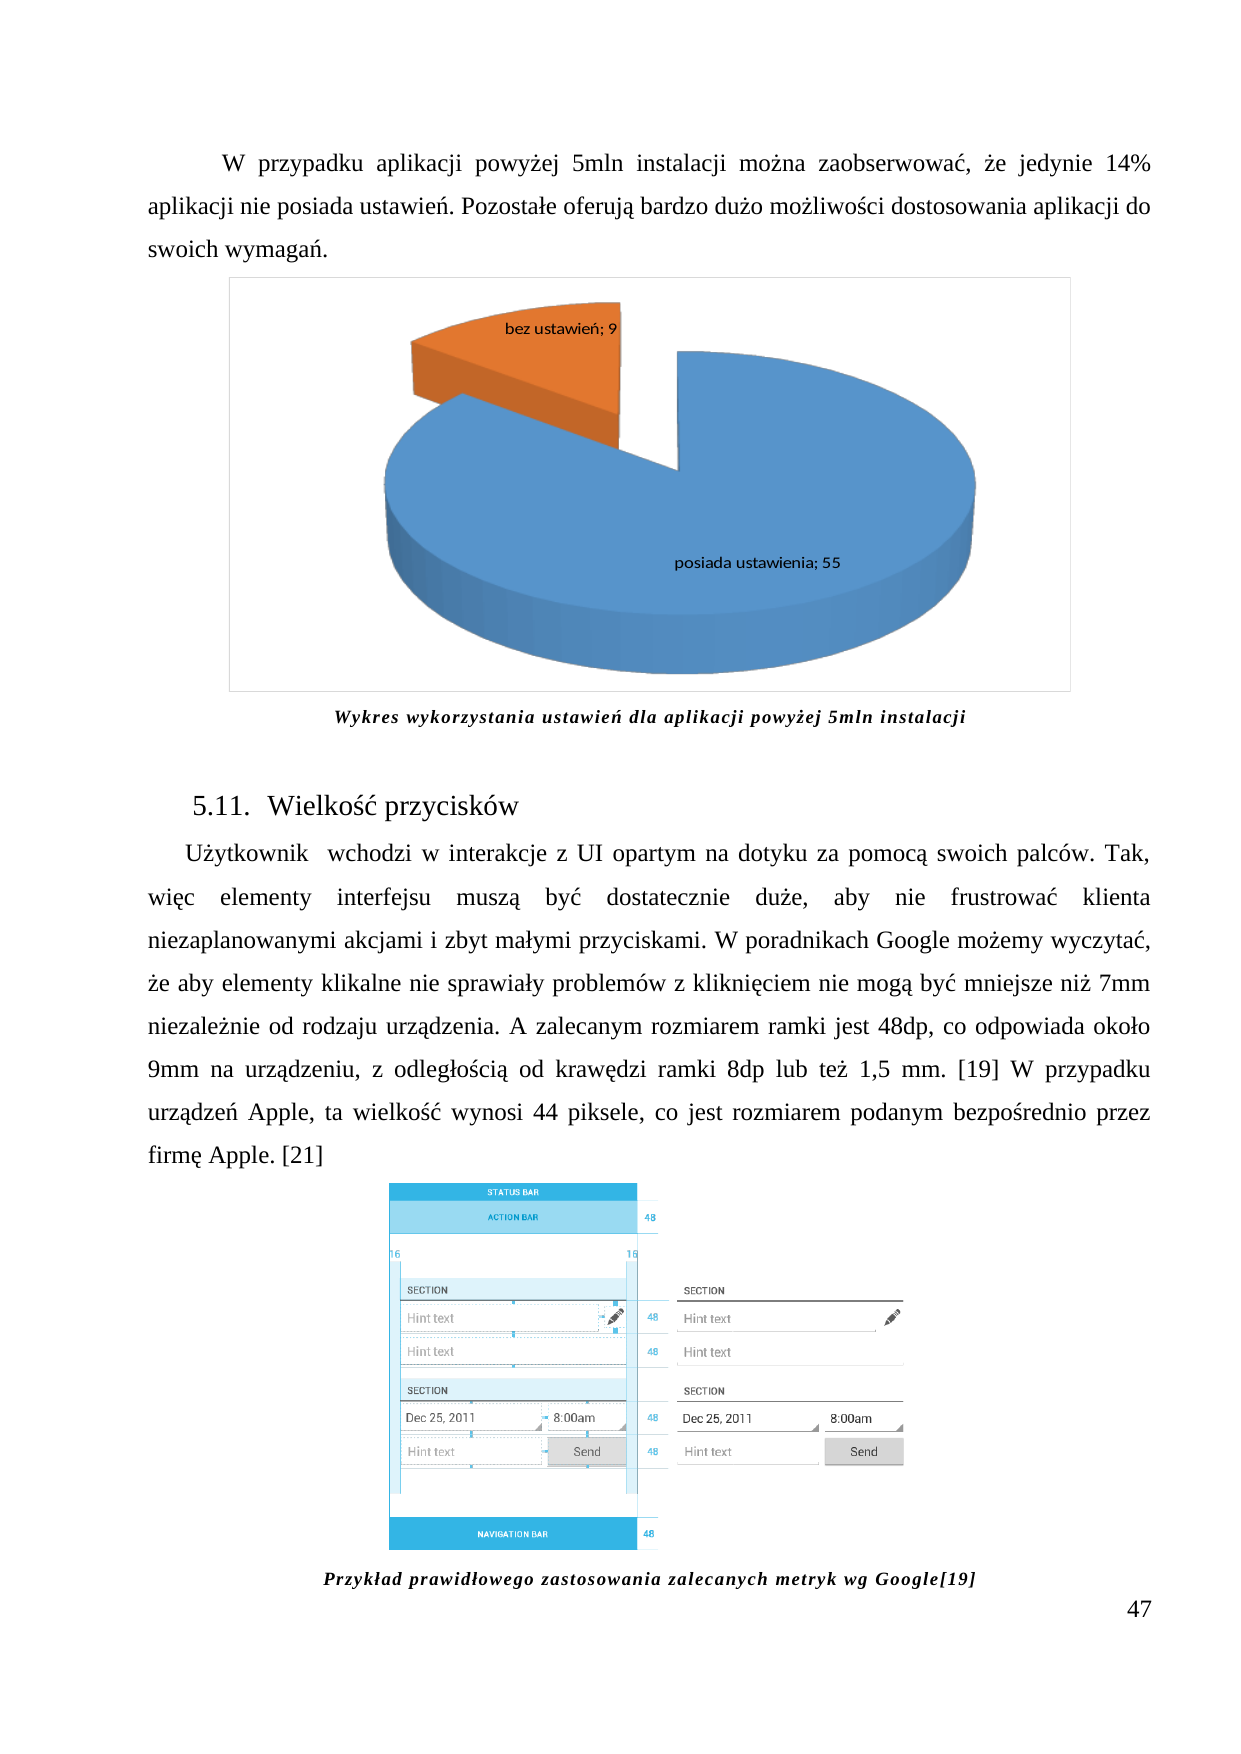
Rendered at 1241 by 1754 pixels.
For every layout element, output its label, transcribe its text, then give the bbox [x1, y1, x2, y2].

text W przypadku aplikacji powyżej 5mln instalacji można zaobserwować, że jedynie 14% aplikacji nie posiada ustawień. Pozostałe oferują bardzo dużo możliwości dostosowania aplikacji do swoich wymagań. [148, 148, 1152, 263]
text Użytkownik wchodzi w interakcje z UI opartym na dotyku za pomocą swoich palców. Tak, więc elementy interfejsu muszą być dostatecznie duże, aby nie frustrować klienta niezaplanowanymi akcjami i zbyt małymi przyciskami. W poradnikach Google możemy wyczytać, że aby elementy klikalne nie sprawiały problemów z kliknięciem nie mogą być mniejsze niż 7mm niezależnie od rodzaju urządzenia. A zalecanym rozmiarem ramki jest 48dp, co odpowiada około 9mm na urządzeniu, z odległością od krawędzi ramki 8dp lub też 1,5 mm. [19] W przypadku urządzeń Apple, ta wielkość wynosi 44 piksele, co jest rozmiarem podanym bezpośrednio przez firmę Apple. [21] [148, 838, 1152, 1169]
subtitle Wielkość przycisków [192, 788, 1152, 822]
picture [388, 1183, 912, 1554]
subtitle Wykres wykorzystania ustawień dla aplikacji powyżej 5mln instalacji [148, 706, 1152, 727]
subtitle Przykład prawidłowego zastosowania zalecanych metryk wg Google[19] [148, 1567, 1152, 1589]
